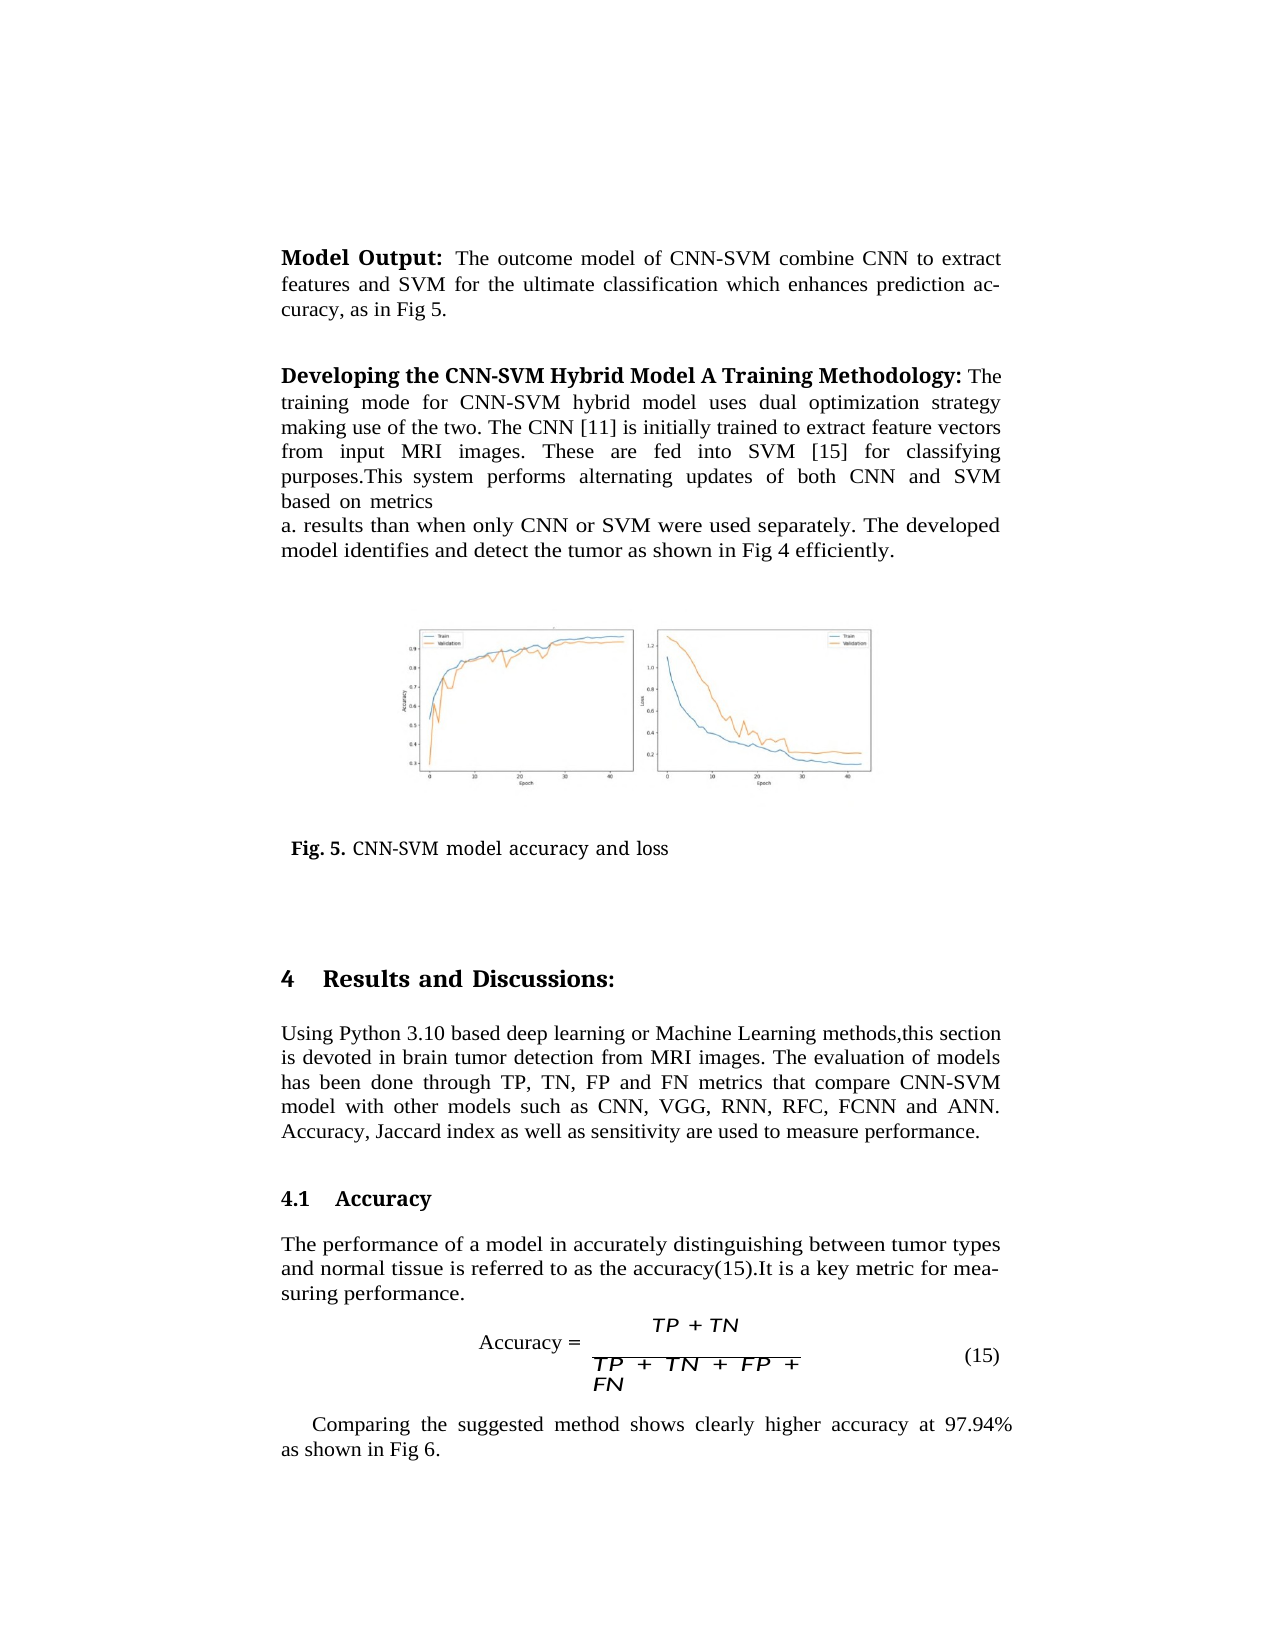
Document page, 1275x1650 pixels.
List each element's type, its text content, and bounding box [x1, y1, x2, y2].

text Accuracy = TP + TN [478, 1323, 799, 1356]
list Results and Discussions: [281, 965, 1087, 994]
text (15) [964, 1343, 1087, 1367]
text Developing the CNN-SVM Hybrid Model A Training Methodology: The training mode for CNN-SVM hybrid model uses dual optimization strategy making use of the two. The CNN [11] is initially trained to extract feature vectors from input MRI images. These are fed into SVM [15] for classifying purposes.This system performs alternating updates of both CNN and SVM based on metrics [281, 361, 1002, 513]
picture [397, 609, 885, 807]
list Accuracy [281, 1184, 1087, 1212]
text a. results than when only CNN or SVM were used separately. The developed model identifies and detect the tumor as shown in Fig 4 efficiently. [281, 513, 1001, 562]
text Model Output: The outcome model of CNN-SVM combine CNN to extract features and SVM for the ultimate classification which enhances prediction ac- curacy, as in Fig 5. [281, 243, 1002, 321]
text The performance of a model in accurately distinguishing between tumor types and normal tissue is referred to as the accuracy(15).It is a key metric for mea- suring performance. [281, 1231, 1002, 1305]
text TP + TN + FP + FN [592, 1356, 799, 1396]
text Fig. 5. CNN-SVM model accuracy and loss [291, 835, 991, 860]
text Using Python 3.10 based deep learning or Machine Learning methods,this section is devoted in brain tumor detection from MRI images. The evaluation of models has been done through TP, TN, FP and FN metrics that compare CNN-SVM model with other models such as CNN, VGG, RNN, RFC, FCNN and ANN. Accuracy, Jaccard index as well as sensitivity are used to measure performance. [281, 1020, 1002, 1143]
text Comparing the suggested method shows clearly higher accuracy at 97.94% as shown in Fig 6. [281, 1412, 1013, 1461]
